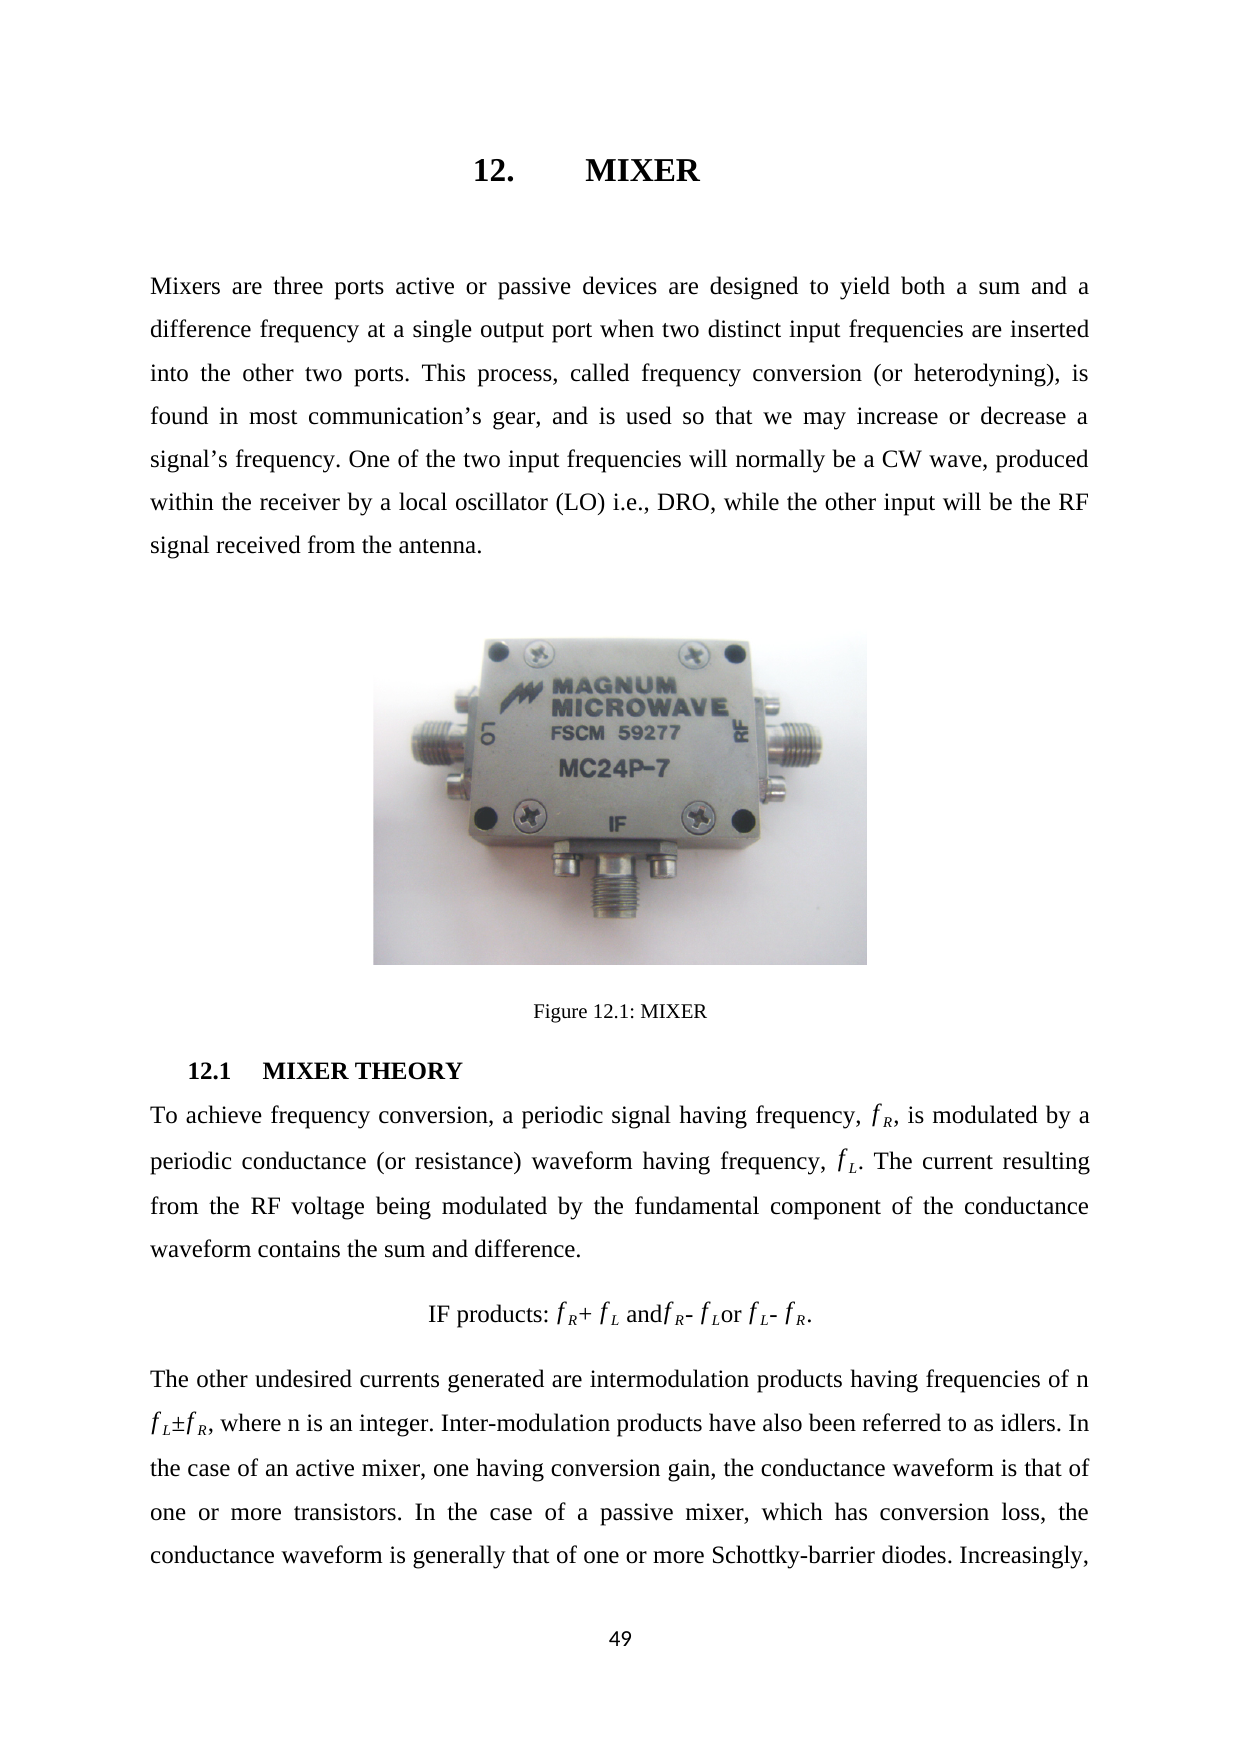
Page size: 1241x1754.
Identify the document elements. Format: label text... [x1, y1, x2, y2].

text To achieve frequency conversion, a periodic signal having frequency, , is modulated by a periodic conductance (or resistance) waveform having frequency, . The current resulting from the RF voltage being modulated by the fundamental component of the conductance waveform contains the sum and difference. [150, 1099, 1090, 1263]
list MIXER [187, 150, 985, 188]
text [150, 1364, 1090, 1568]
text Mixers are three ports active or passive devices are designed to yield both a sum and a difference frequency at a single output port when two distinct input frequencies are inserted into the other two ports. This process, called frequency conversion (or heterodyning), is found in most communication’s gear, and is used so that we may increase or decrease a signal’s frequency. One of the two input frequencies will normally be a CW wave, produced within the receiver by a local oscillator (LO) i.e., DRO, while the other input will be the RF signal received from the antenna. [150, 271, 1090, 559]
text IF products: + and- or - . [150, 1298, 1090, 1329]
list MIXER THEORY [187, 1056, 985, 1085]
text Figure 12.1: MIXER [150, 999, 1090, 1023]
picture [373, 594, 867, 965]
